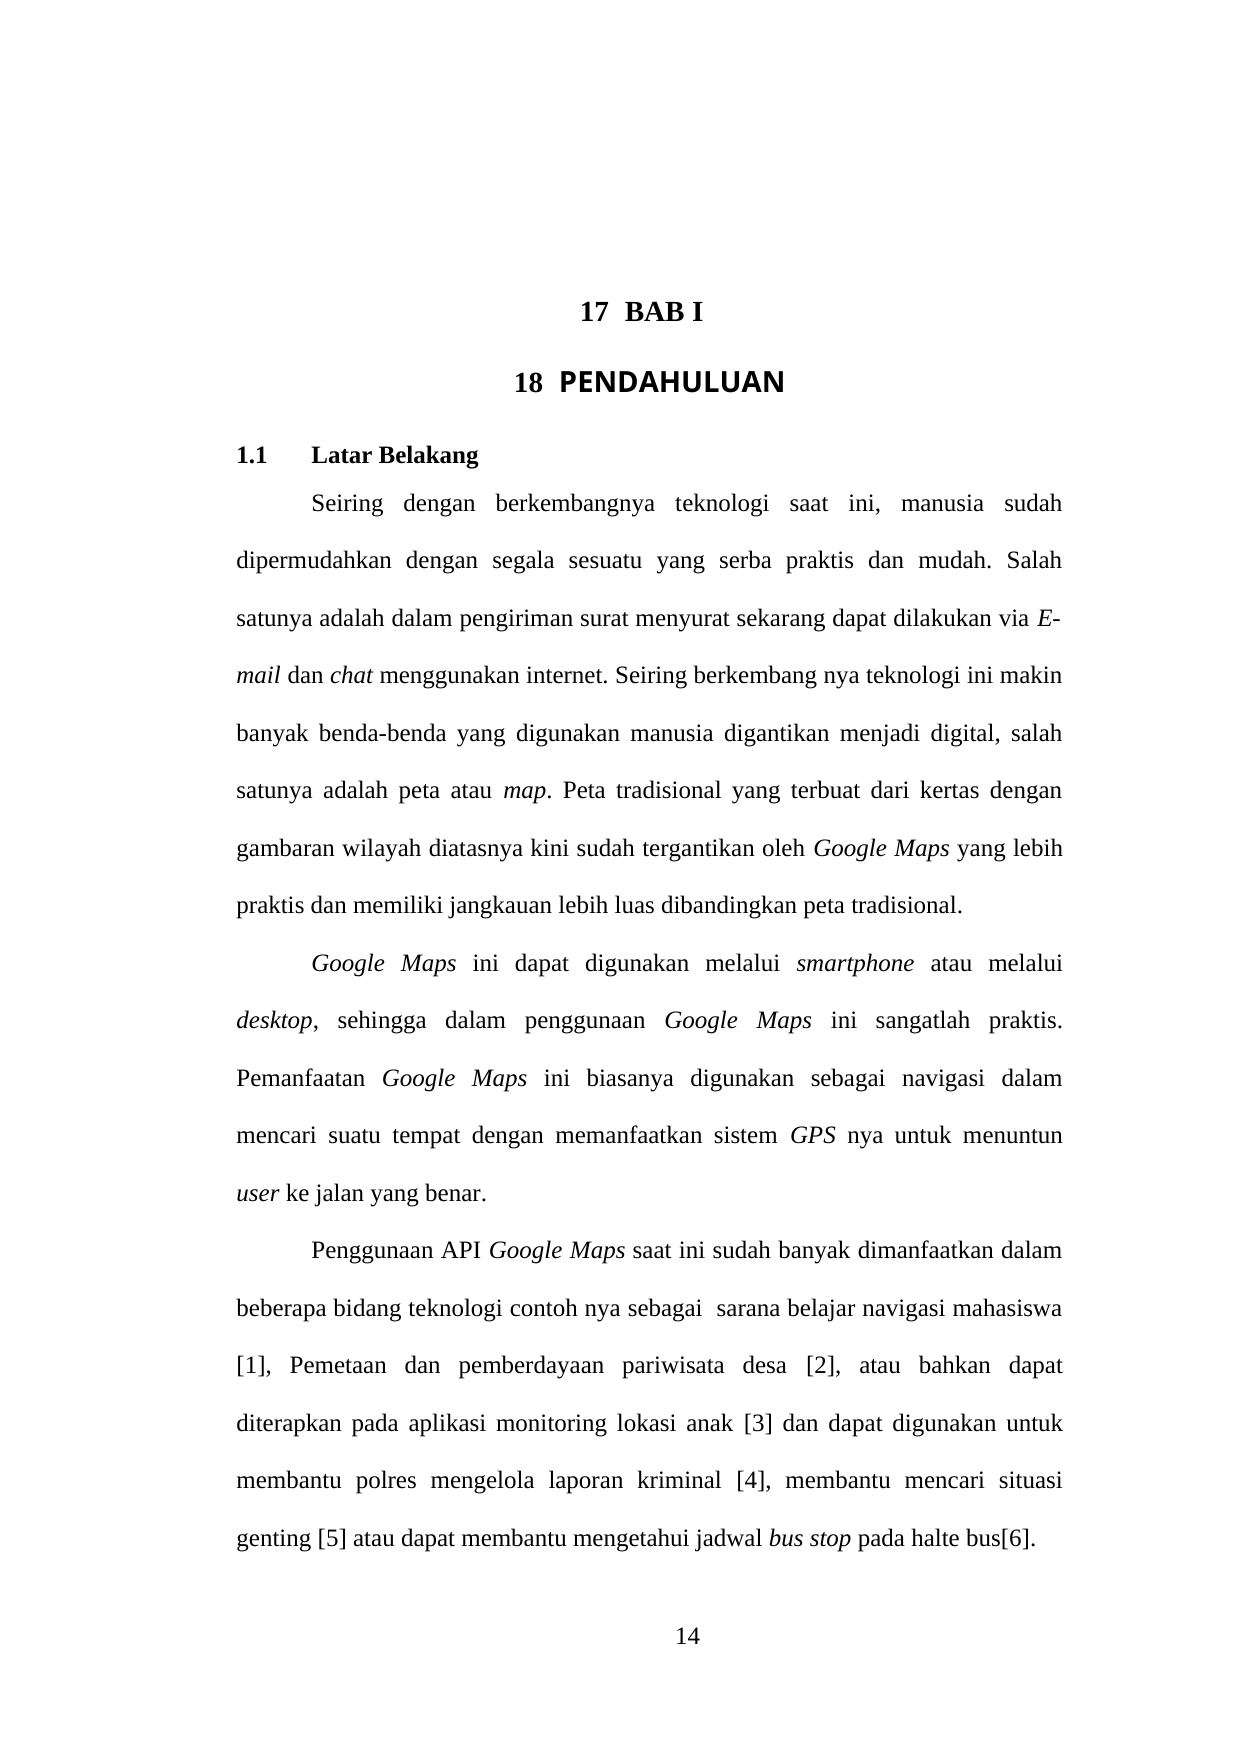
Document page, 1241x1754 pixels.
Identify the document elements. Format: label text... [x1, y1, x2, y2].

text Latar Belakang [236, 440, 1063, 469]
text Seiring dengan berkembangnya teknologi saat ini, manusia sudah dipermudahkan dengan segala sesuatu yang serba praktis dan mudah. Salah satunya adalah dalam pengiriman surat menyurat sekarang dapat dilakukan via E-mail dan chat menggunakan internet. Seiring berkembang nya teknologi ini makin banyak benda-benda yang digunakan manusia digantikan menjadi digital, salah satunya adalah peta atau map. Peta tradisional yang terbuat dari kertas dengan gambaran wilayah diatasnya kini sudah tergantikan oleh Google Maps yang lebih praktis dan memiliki jangkauan lebih luas dibandingkan peta tradisional. [236, 488, 1063, 919]
subtitle PENDAHULUAN [236, 361, 1063, 401]
text Penggunaan API Google Maps saat ini sudah banyak dimanfaatkan dalam beberapa bidang teknologi contoh nya sebagai sarana belajar navigasi mahasiswa [1], Pemetaan dan pemberdayaan pariwisata desa [2], atau bahkan dapat diterapkan pada aplikasi monitoring lokasi anak [3] dan dapat digunakan untuk membantu polres mengelola laporan kriminal [4], membantu mencari situasi genting [5] atau dapat membantu mengetahui jadwal bus stop pada halte bus[6]. [236, 1235, 1063, 1552]
subtitle BAB I PENDAHULUAN [236, 294, 1063, 327]
text Google Maps ini dapat digunakan melalui smartphone atau melalui desktop, sehingga dalam penggunaan Google Maps ini sangatlah praktis. Pemanfaatan Google Maps ini biasanya digunakan sebagai navigasi dalam mencari suatu tempat dengan memanfaatkan sistem GPS nya untuk menuntun user ke jalan yang benar. [236, 948, 1063, 1207]
